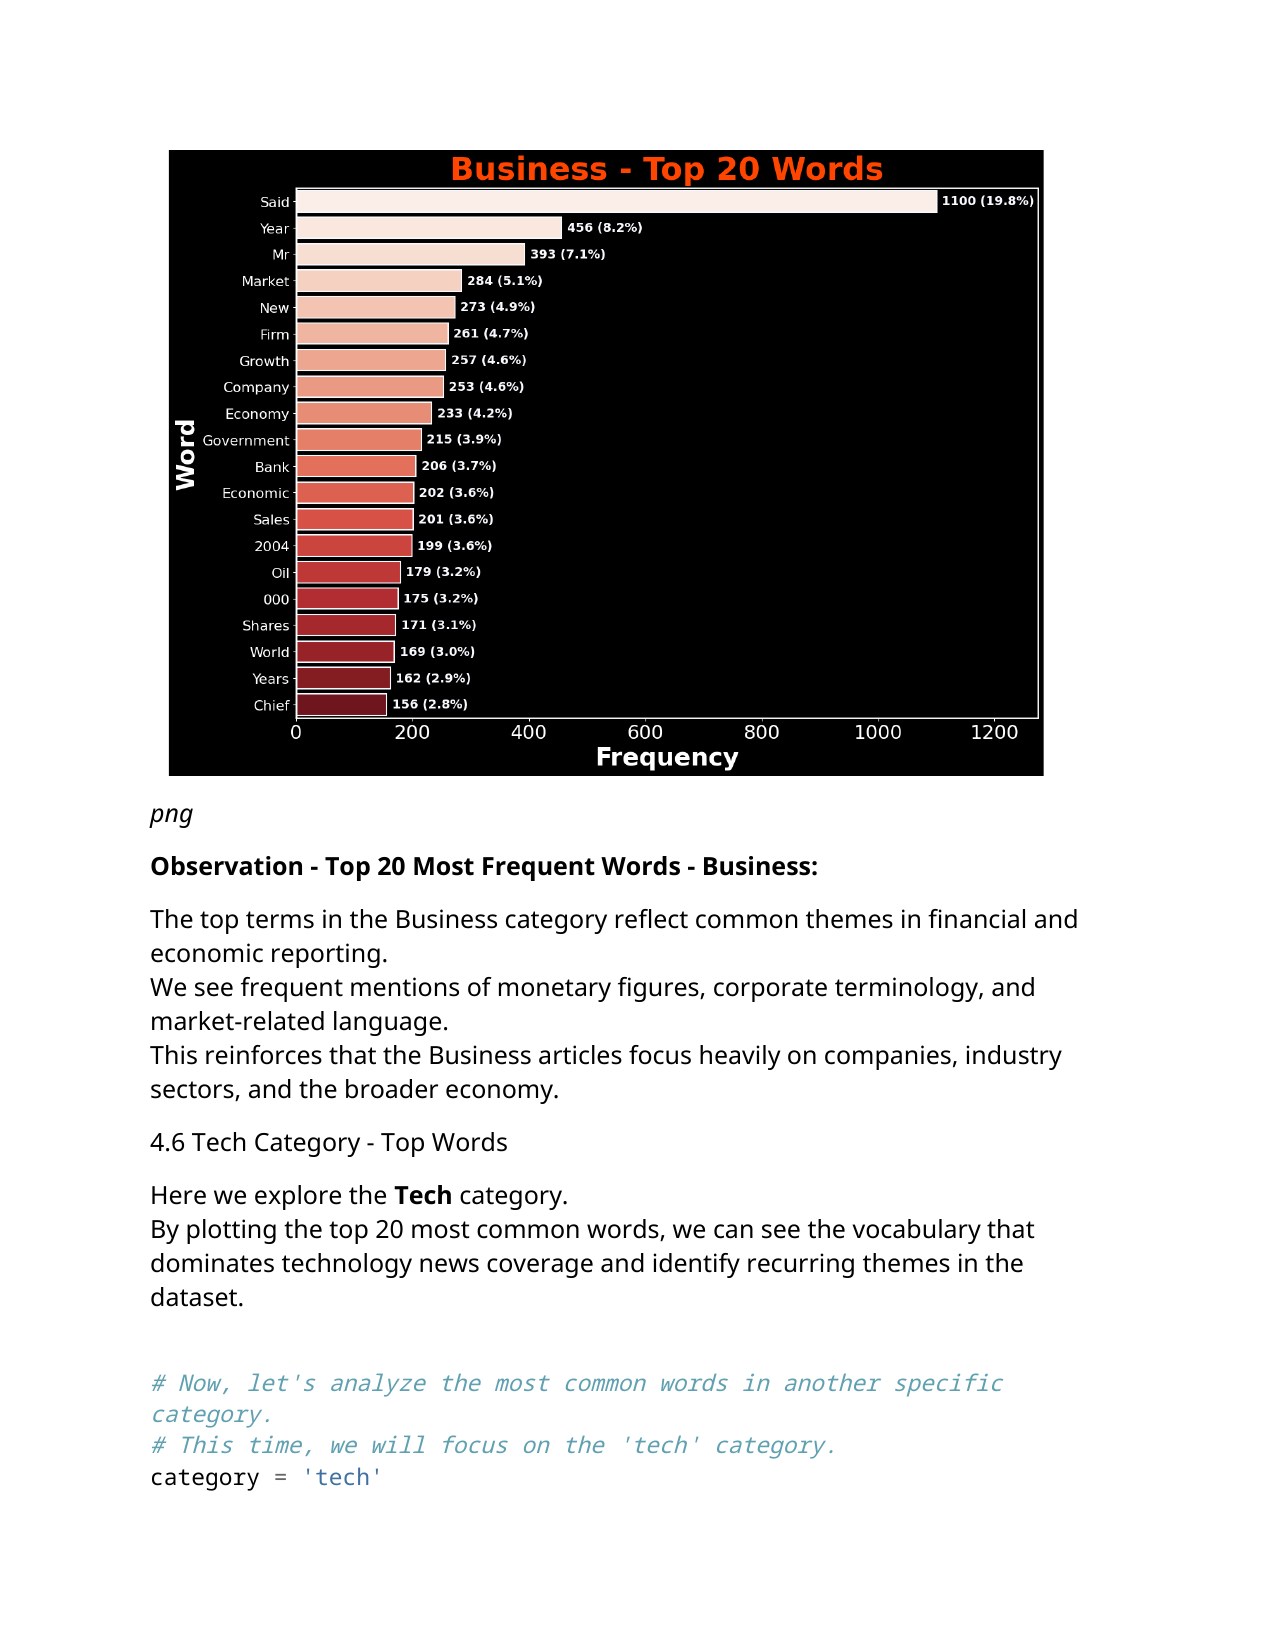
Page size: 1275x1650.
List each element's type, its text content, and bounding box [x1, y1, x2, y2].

text The top terms in the Business category reflect common themes in financial and economic reporting. We see frequent mentions of monetary figures, corporate terminology, and market-related language. This reinforces that the Business articles focus heavily on companies, industry sectors, and the broader economy. [150, 902, 1125, 1106]
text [150, 1333, 1125, 1492]
picture [168, 150, 1044, 776]
text Observation - Top 20 Most Frequent Words - Business: [150, 849, 1125, 883]
text png [150, 796, 1125, 830]
text 4.6 Tech Category - Top Words [150, 1125, 1125, 1159]
text Here we explore the Tech category. By plotting the top 20 most common words, we can see the vocabulary that dominates technology news coverage and identify recurring themes in the dataset. [150, 1178, 1125, 1314]
